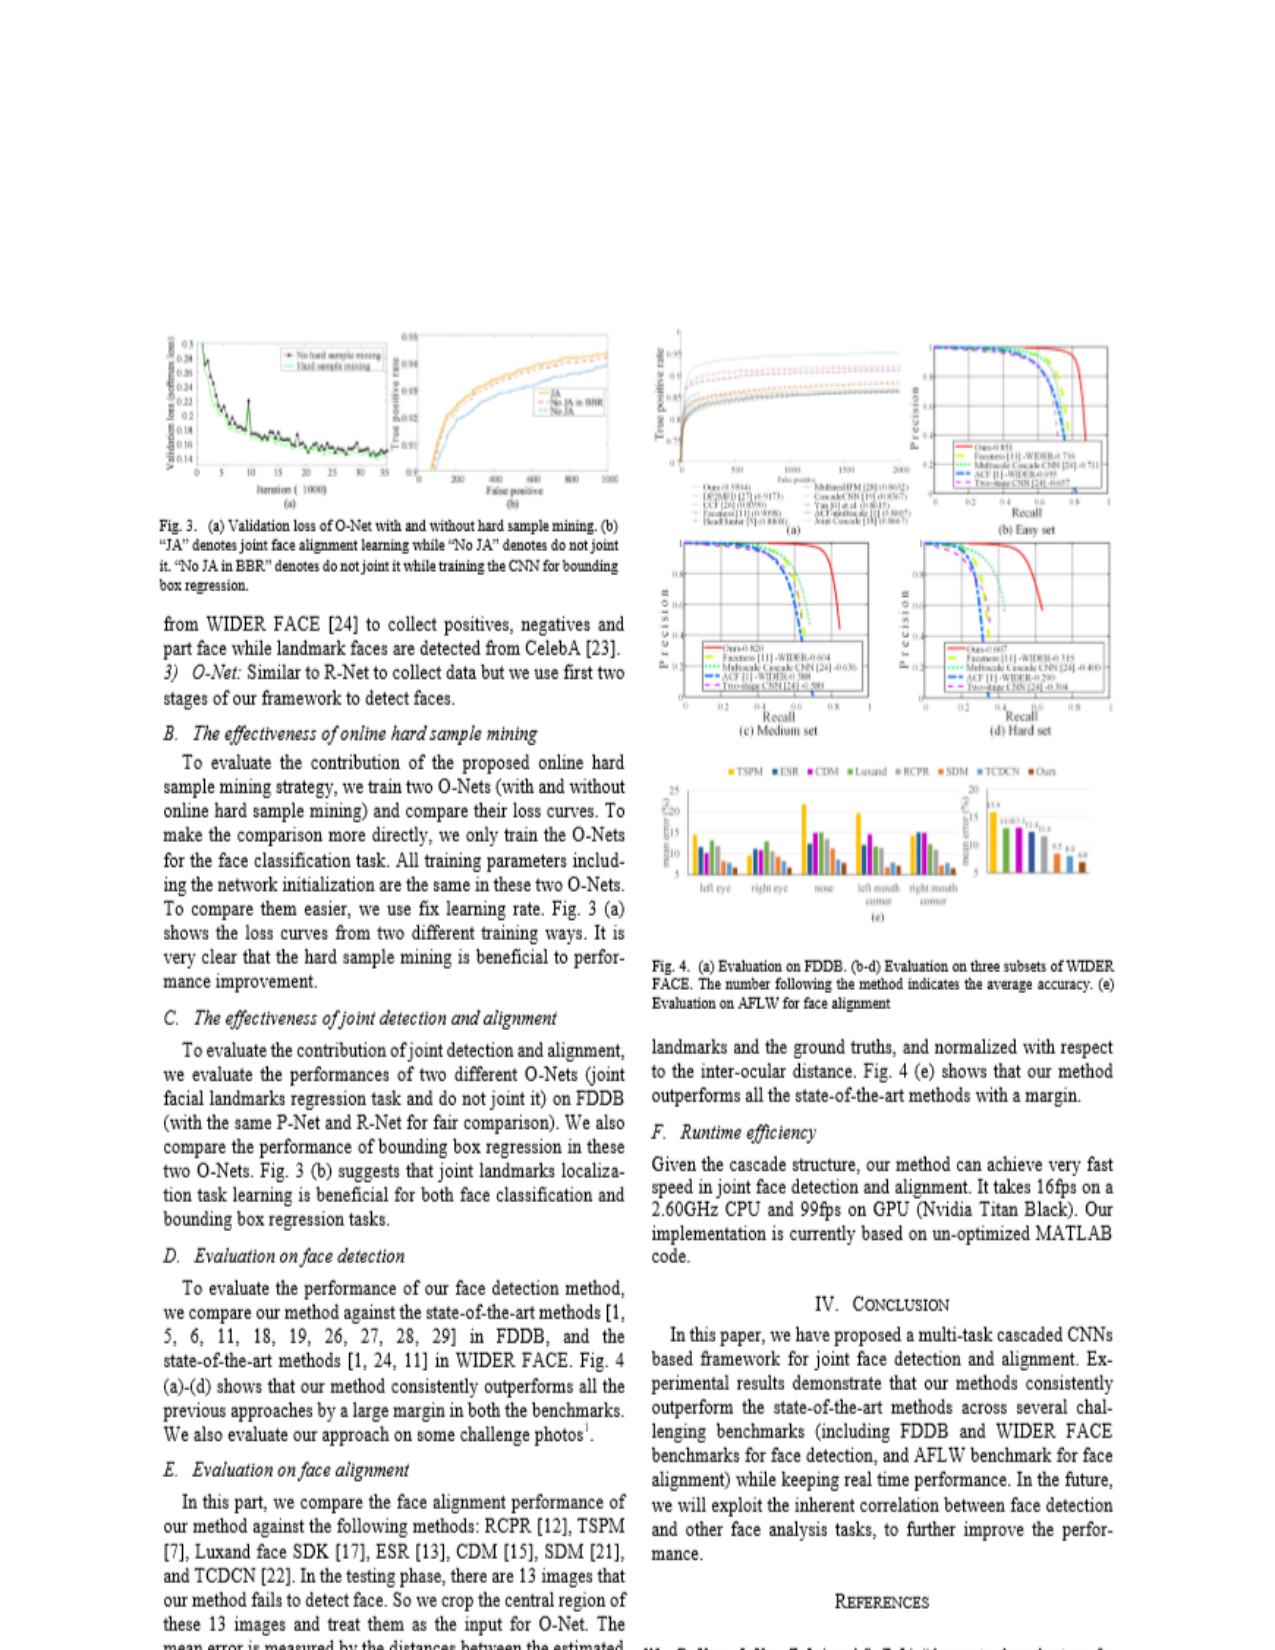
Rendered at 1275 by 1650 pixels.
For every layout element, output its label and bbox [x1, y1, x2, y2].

picture [78, 313, 1199, 1650]
